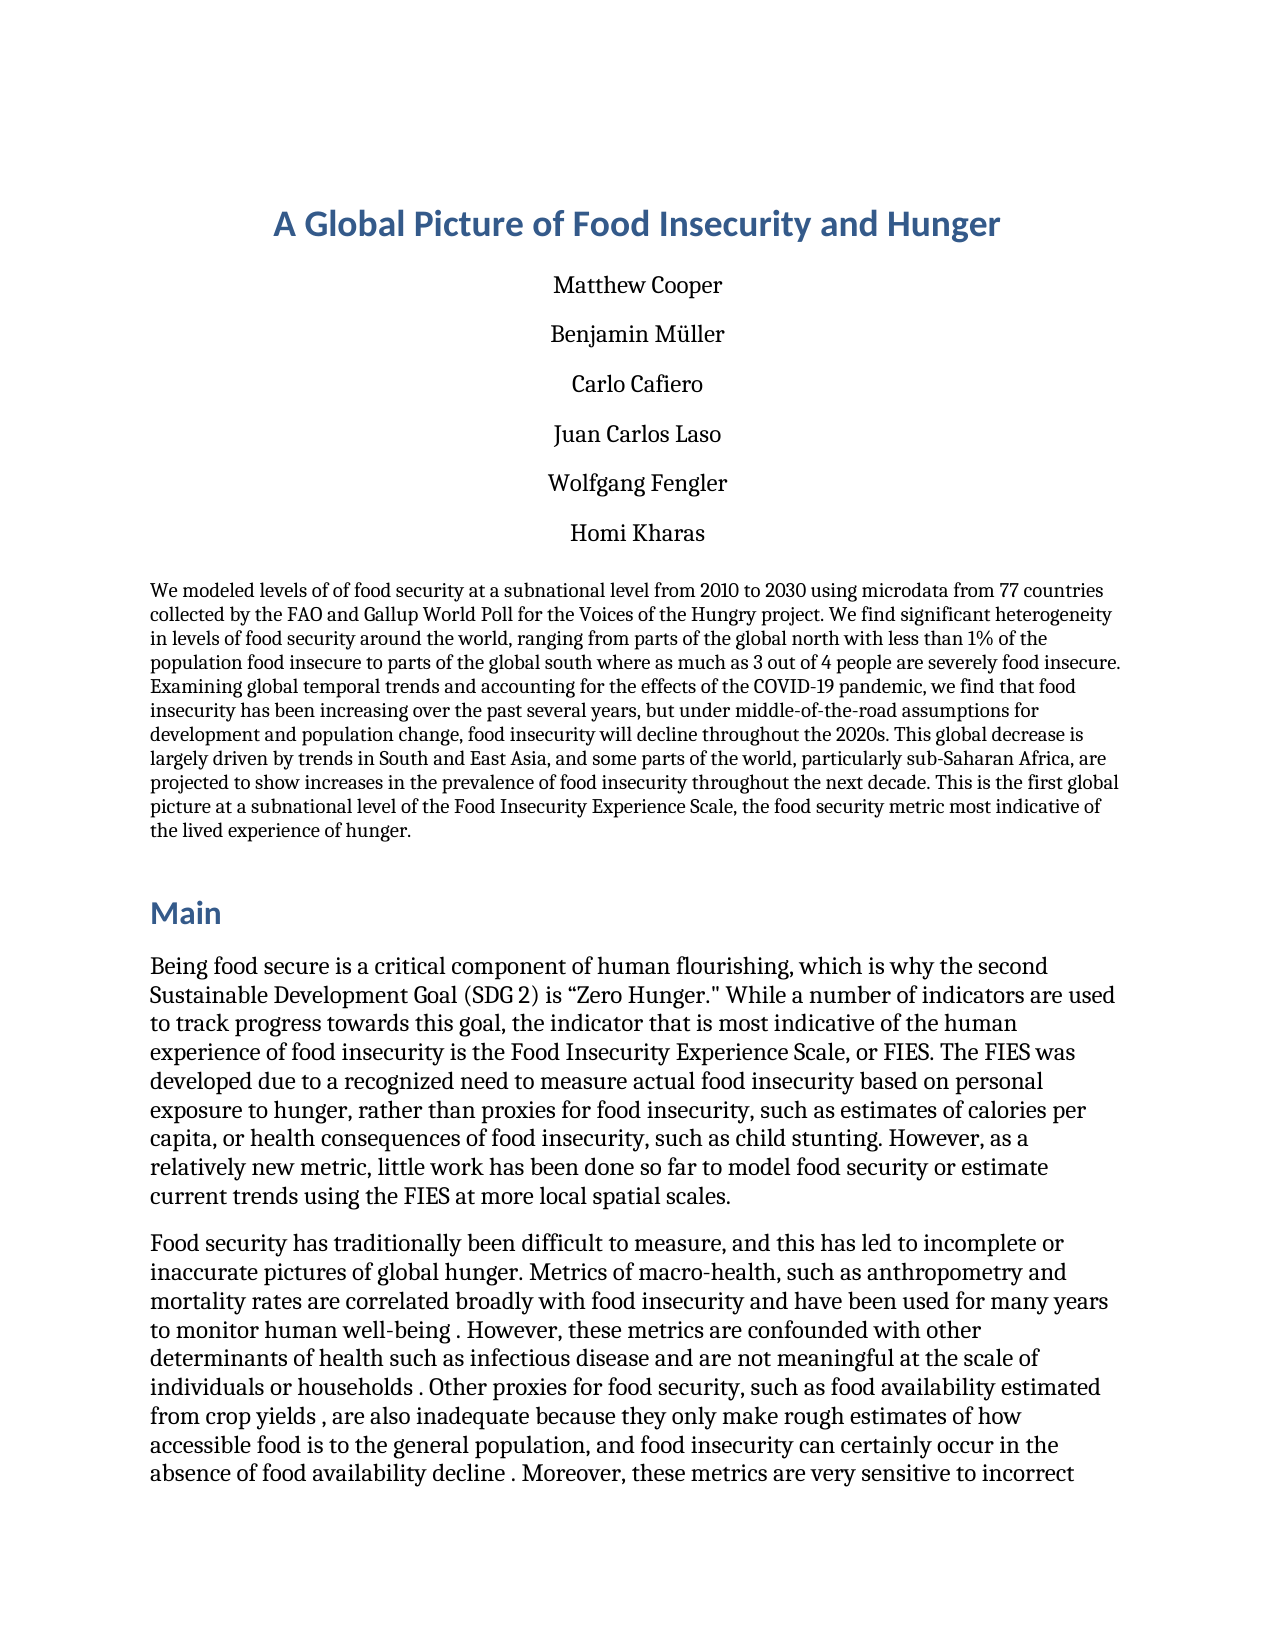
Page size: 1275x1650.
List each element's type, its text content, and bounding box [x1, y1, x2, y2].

text Wolfgang Fengler [150, 469, 1125, 498]
text Being food secure is a critical component of human flourishing, which is why the second Sustainable Development Goal (SDG 2) is “Zero Hunger." While a number of indicators are used to track progress towards this goal, the indicator that is most indicative of the human experience of food insecurity is the Food Insecurity Experience Scale, or FIES. The FIES was developed due to a recognized need to measure actual food insecurity based on personal exposure to hunger, rather than proxies for food insecurity, such as estimates of calories per capita, or health consequences of food insecurity, such as child stunting. However, as a relatively new metric, little work has been done so far to model food security or estimate current trends using the FIES at more local spatial scales. [150, 952, 1125, 1211]
text Juan Carlos Laso [150, 419, 1125, 448]
text We modeled levels of of food security at a subnational level from 2010 to 2030 using microdata from 77 countries collected by the FAO and Gallup World Poll for the Voices of the Hungry project. We find significant heterogeneity in levels of food security around the world, ranging from parts of the global north with less than 1% of the population food insecure to parts of the global south where as much as 3 out of 4 people are severely food insecure. Examining global temporal trends and accounting for the effects of the COVID-19 pandemic, we find that food insecurity has been increasing over the past several years, but under middle-of-the-road assumptions for development and population change, food insecurity will decline throughout the 2020s. This global decrease is largely driven by trends in South and East Asia, and some parts of the world, particularly sub-Saharan Africa, are projected to show increases in the prevalence of food insecurity throughout the next decade. This is the first global picture at a subnational level of the Food Insecurity Experience Scale, the food security metric most indicative of the lived experience of hunger. [150, 579, 1125, 842]
text Matthew Cooper [150, 271, 1125, 299]
text Benjamin Müller [150, 320, 1125, 349]
title A Global Picture of Food Insecurity and Hunger [150, 200, 1125, 246]
subtitle Main [150, 892, 1125, 933]
text Carlo Cafiero [150, 370, 1125, 399]
text Homi Kharas [150, 519, 1125, 547]
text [150, 1229, 1125, 1488]
